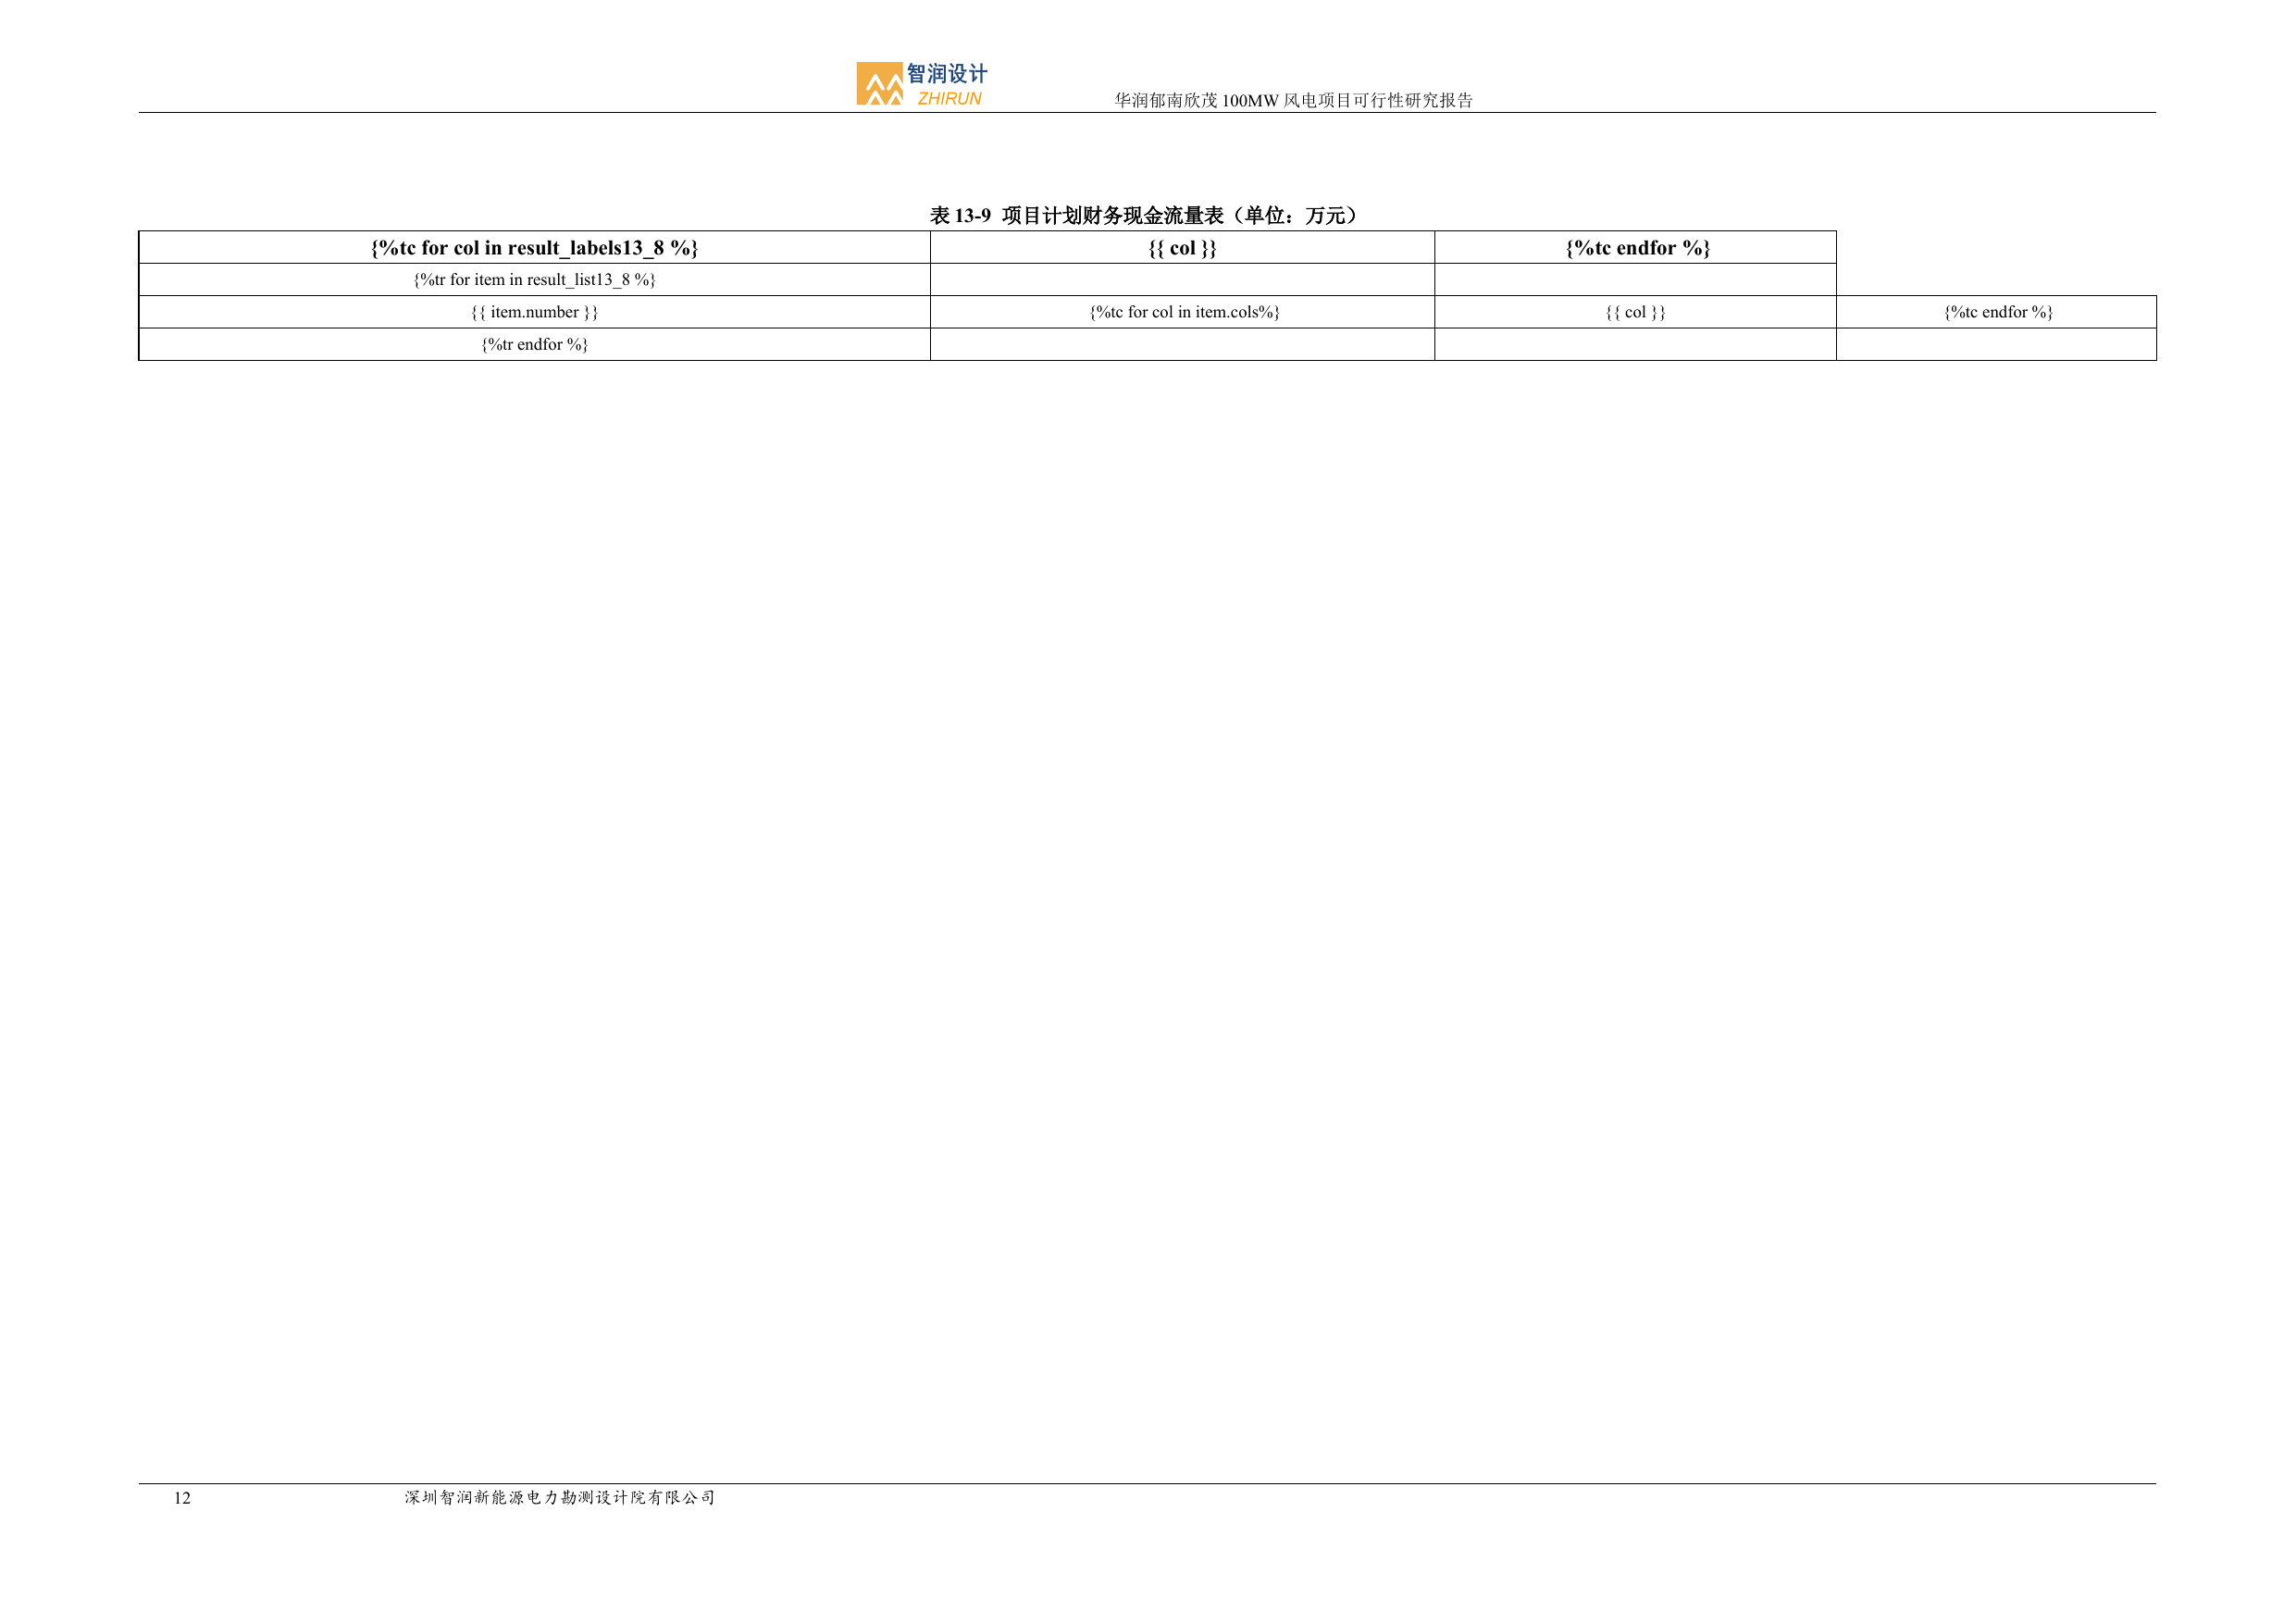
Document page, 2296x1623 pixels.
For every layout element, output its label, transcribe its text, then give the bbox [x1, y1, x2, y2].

table_cell {%tr endfor %} [140, 328, 930, 360]
table_cell [1435, 264, 1836, 295]
table_cell [1837, 328, 2156, 360]
table_header {%tc for col in result_labels13_8 %} [140, 231, 930, 263]
text 表13-9 项目计划财务现金流量表（单位：万元） [139, 199, 2156, 230]
table_cell {%tc endfor %} [1837, 296, 2156, 328]
table_header {%tc endfor %} [1435, 231, 1836, 263]
table_cell {{ item.number }} [140, 296, 930, 328]
table_cell {%tr for item in result_list13_8 %} [140, 264, 930, 295]
table_cell {%tc for col in item.cols%} [931, 296, 1434, 328]
table_cell [1435, 328, 1836, 360]
picture [856, 60, 988, 106]
table_header {{ col }} [931, 231, 1434, 263]
table_cell [931, 264, 1434, 295]
table_cell {{ col }} [1435, 296, 1836, 328]
table_cell [931, 328, 1434, 360]
